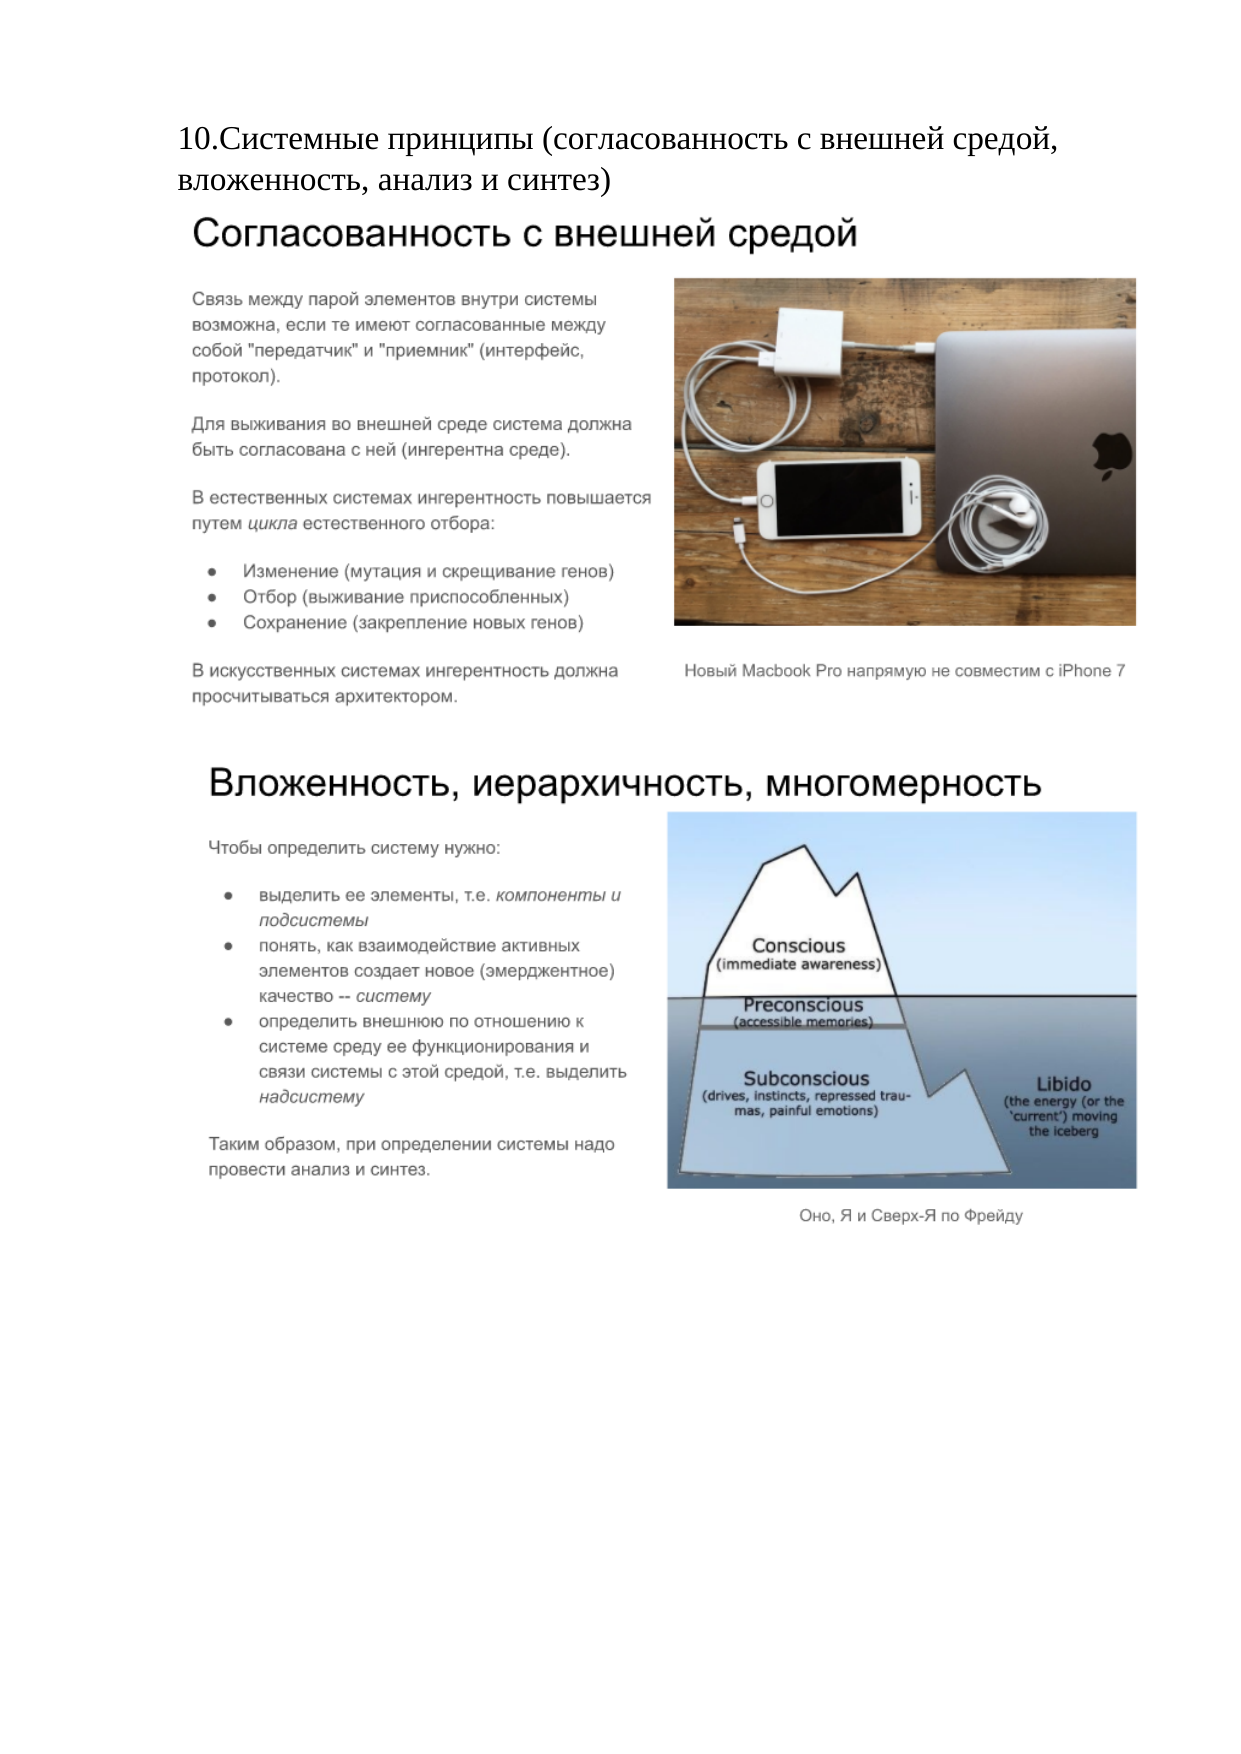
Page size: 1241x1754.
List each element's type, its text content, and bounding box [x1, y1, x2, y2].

picture [177, 200, 1152, 719]
subtitle 10.Системные принципы (согласованность с внешней средой, вложенность, анализ и синтез) [177, 118, 1152, 198]
picture [177, 737, 1152, 1237]
